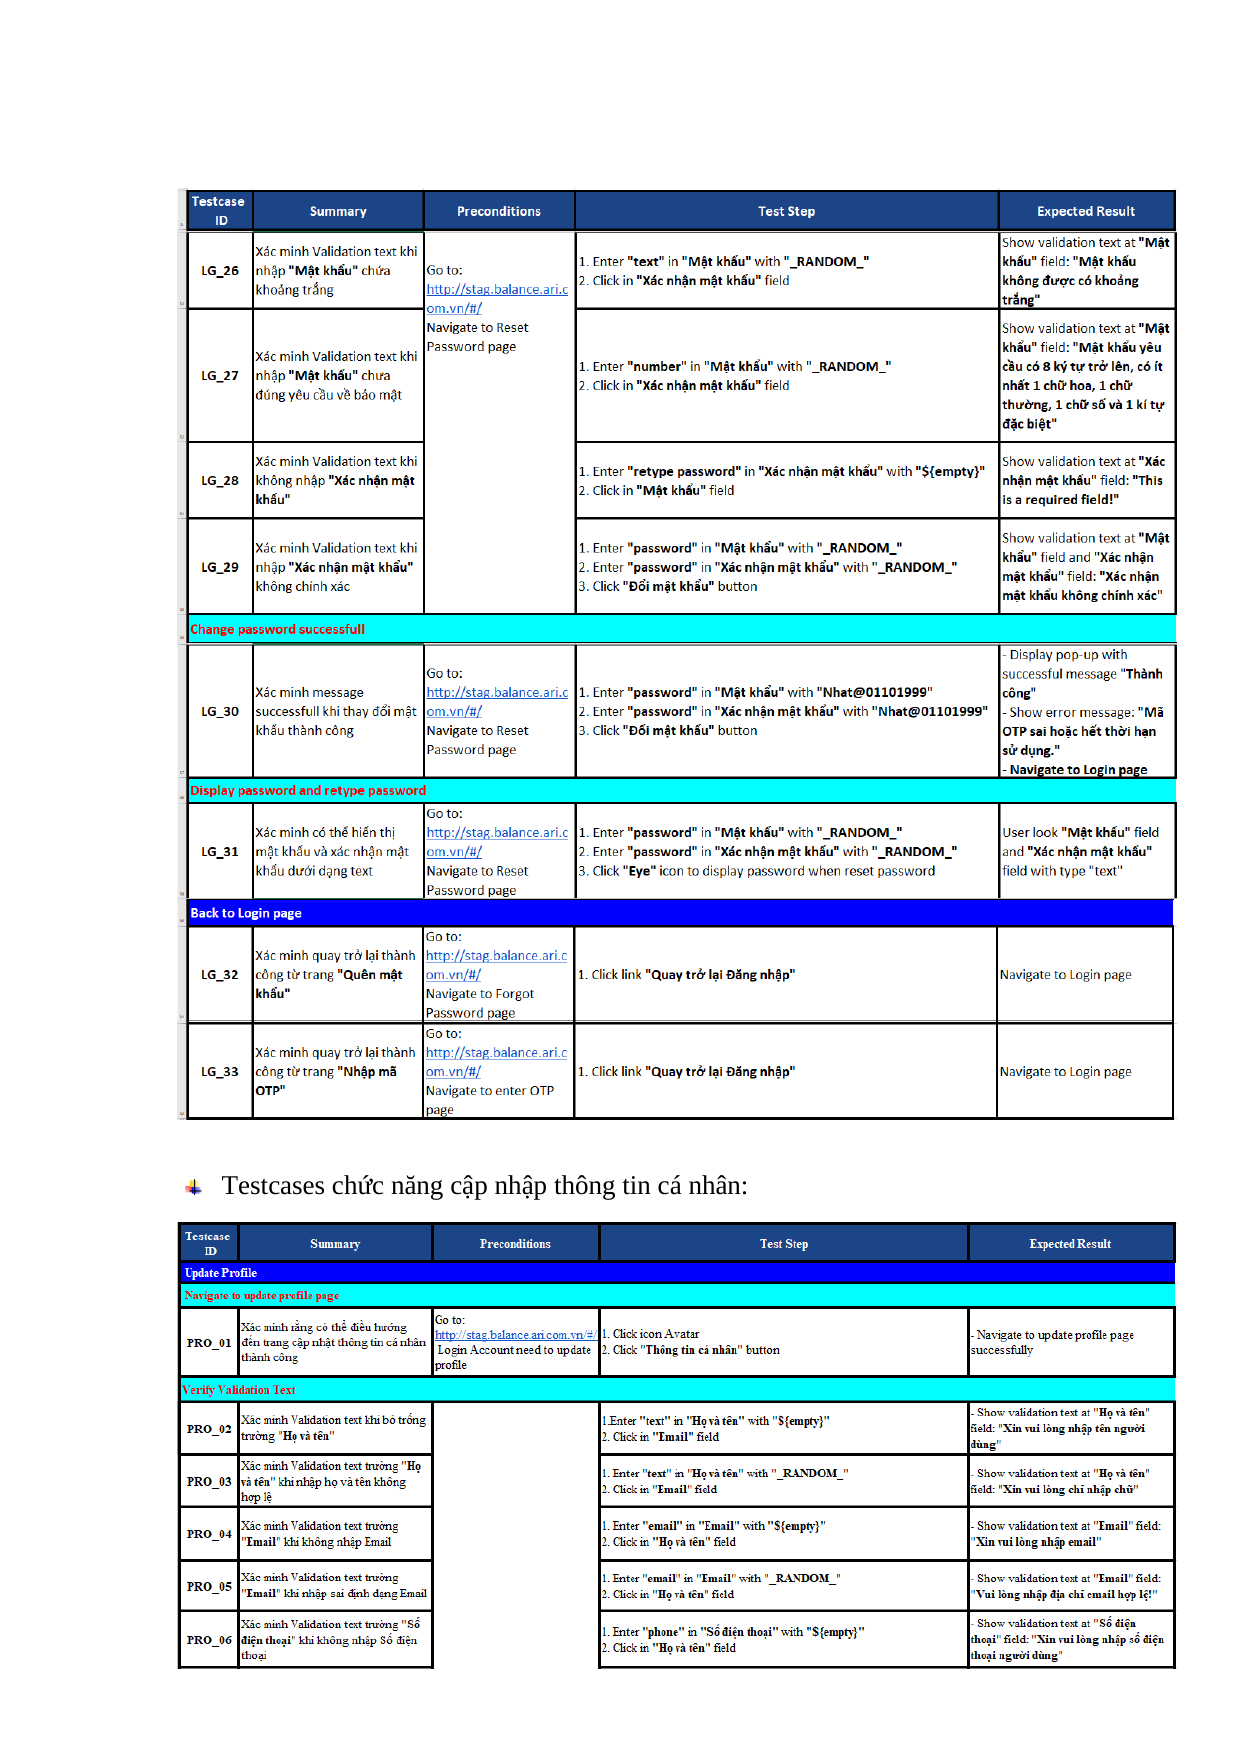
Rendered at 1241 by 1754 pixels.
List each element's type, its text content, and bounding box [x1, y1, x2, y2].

list Testcases chức năng cập nhập thông tin cá nhân: [184, 1169, 1092, 1201]
picture [177, 1222, 1177, 1669]
picture [185, 1178, 202, 1195]
picture [177, 188, 1178, 1120]
